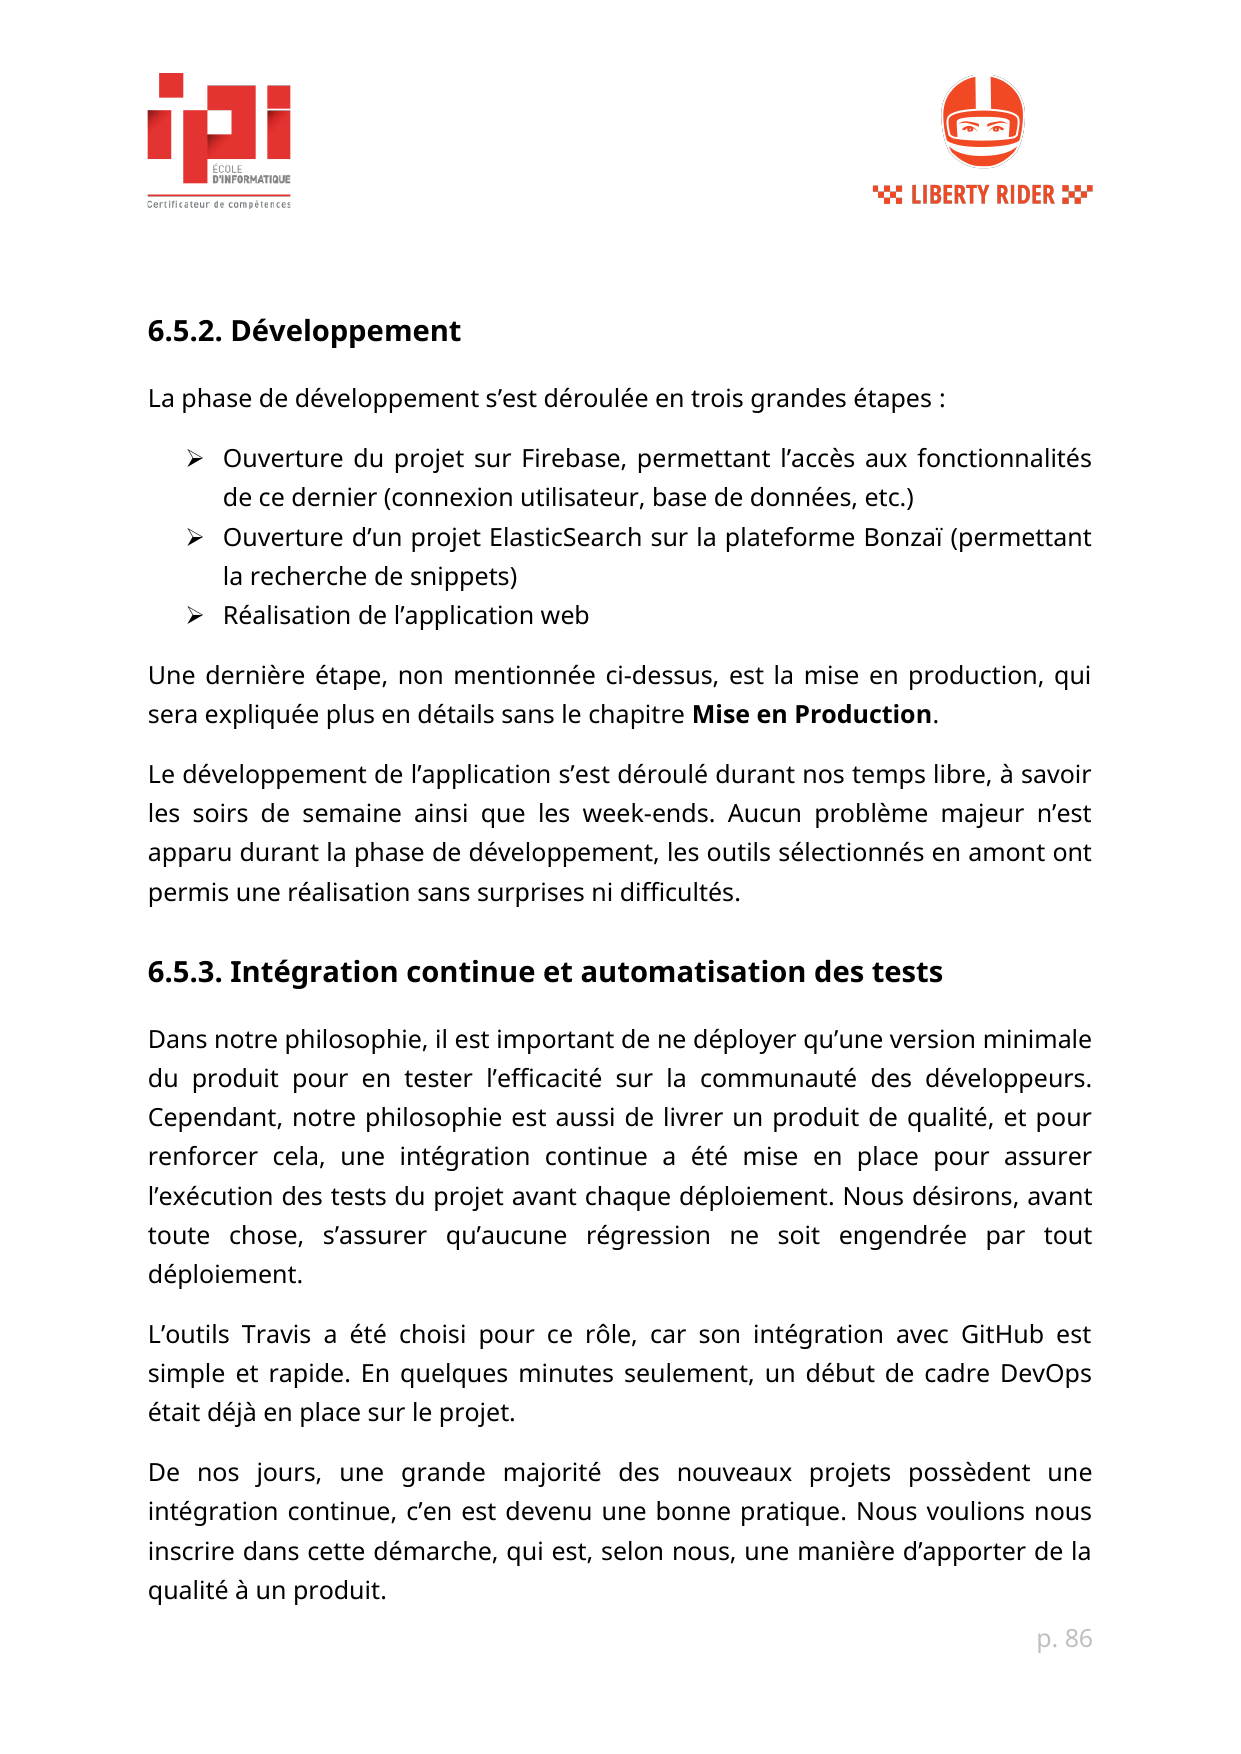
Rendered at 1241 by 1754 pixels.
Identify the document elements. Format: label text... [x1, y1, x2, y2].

text Une dernière étape, non mentionnée ci-dessus, est la mise en production, qui sera expliquée plus en détails sans le chapitre Mise en Production. [148, 657, 1093, 731]
text De nos jours, une grande majorité des nouveaux projets possèdent une intégration continue, c’en est devenu une bonne pratique. Nous voulions nous inscrire dans cette démarche, qui est, selon nous, une manière d’apporter de la qualité à un produit. [148, 1455, 1093, 1606]
list Ouverture d’un projet ElasticSearch sur la plateforme Bonzaï (permettant la recherche de snippets) [185, 519, 1093, 592]
text L’outils Travis a été choisi pour ce rôle, car son intégration avec GitHub est simple et rapide. En quelques minutes seulement, un début de cadre DevOps était déjà en place sur le projet. [148, 1316, 1093, 1429]
text La phase de développement s’est déroulée en trois grandes étapes : [148, 381, 1093, 415]
list Ouverture du projet sur Firebase, permettant l’accès aux fonctionnalités de ce dernier (connexion utilisateur, base de données, etc.) [185, 441, 1093, 514]
list Réalisation de l’application web [185, 597, 1093, 632]
picture [872, 75, 1093, 209]
subtitle Développement [148, 310, 1093, 350]
text Le développement de l’application s’est déroulé durant nos temps libre, à savoir les soirs de semaine ainsi que les week-ends. Aucun problème majeur n’est apparu durant la phase de développement, les outils sélectionnés en amont ont permis une réalisation sans surprises ni difficultés. [148, 757, 1093, 908]
text Dans notre philosophie, il est important de ne déployer qu’une version minimale du produit pour en tester l’efficacité sur la communauté des développeurs. Cependant, notre philosophie est aussi de livrer un produit de qualité, et pour renforcer cela, une intégration continue a été mise en place pour assurer l’exécution des tests du projet avant chaque déploiement. Nous désirons, avant toute chose, s’assurer qu’aucune régression ne soit engendrée par tout déploiement. [148, 1021, 1093, 1291]
subtitle Intégration continue et automatisation des tests [148, 951, 1093, 991]
picture [147, 73, 291, 209]
